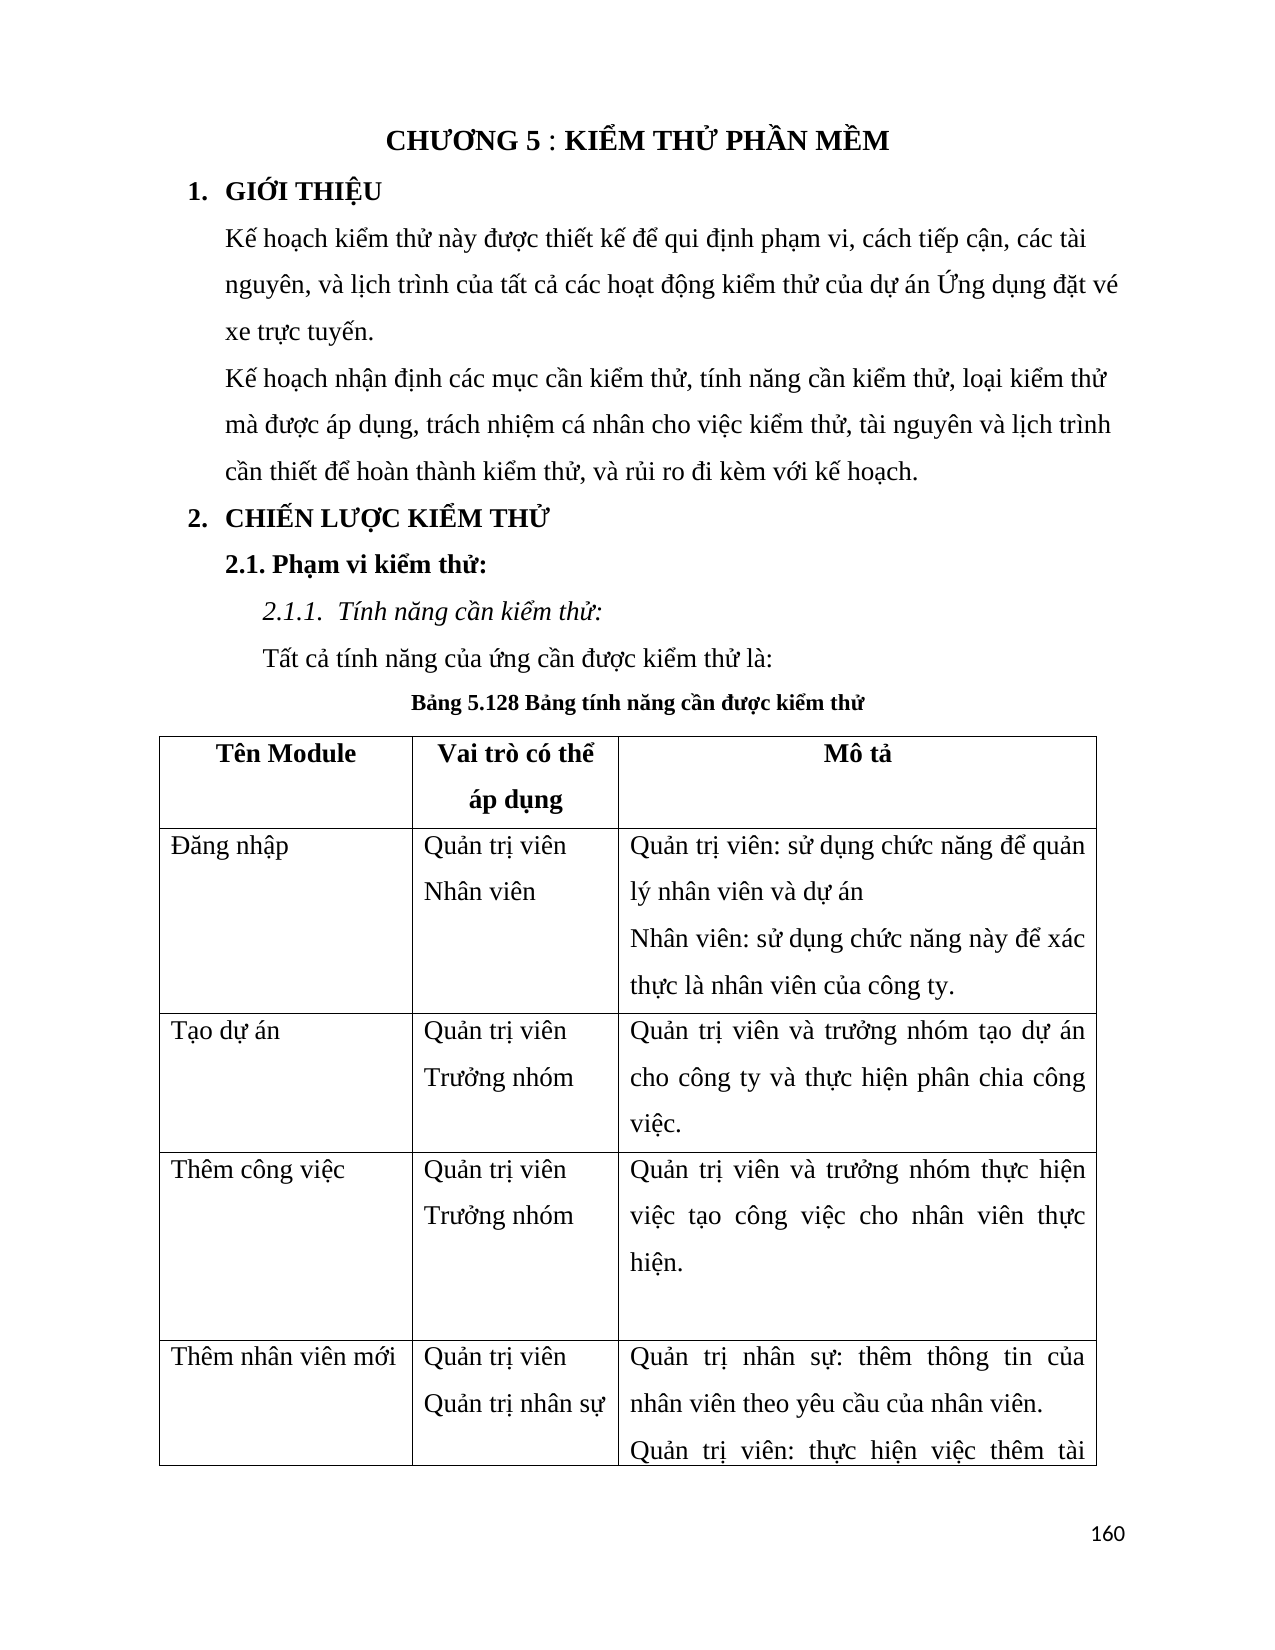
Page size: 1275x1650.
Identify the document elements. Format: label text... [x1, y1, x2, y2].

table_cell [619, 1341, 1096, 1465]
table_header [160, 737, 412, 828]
list Tính năng cần kiểm thử: [262, 595, 1125, 626]
text Tất cả tính năng của ứng cần được kiểm thử là: [262, 642, 1125, 673]
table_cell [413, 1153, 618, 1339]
subtitle : KIỂM THỬ PHẦN MỀM [150, 121, 1125, 157]
text Bảng 5. Bảng tính năng cần được kiểm thử [150, 689, 1125, 715]
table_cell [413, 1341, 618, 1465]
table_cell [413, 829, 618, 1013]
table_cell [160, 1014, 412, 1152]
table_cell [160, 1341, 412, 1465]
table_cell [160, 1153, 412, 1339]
list Phạm vi kiểm thử: [225, 549, 1125, 580]
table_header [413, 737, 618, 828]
subtitle GIỚI THIỆU [187, 175, 1125, 206]
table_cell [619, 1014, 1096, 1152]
list Kế hoạch nhận định các mục cần kiểm thử, tính năng cần kiểm thử, loại kiểm thử mà được áp dụng, trách nhiệm cá nhân cho việc kiểm thử, tài nguyên và lịch trình cần thiết để hoàn thành kiểm thử, và rủi ro đi kèm với kế hoạch. [225, 362, 1125, 486]
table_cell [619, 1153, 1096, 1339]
list Kế hoạch kiểm thử này được thiết kế để qui định phạm vi, cách tiếp cận, các tài nguyên, và lịch trình của tất cả các hoạt động kiểm thử của dự án Ứng dụng đặt vé xe trực tuyến. [225, 222, 1125, 346]
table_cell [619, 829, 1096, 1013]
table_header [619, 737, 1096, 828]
list CHIẾN LƯỢC KIỂM THỬ [187, 502, 1125, 533]
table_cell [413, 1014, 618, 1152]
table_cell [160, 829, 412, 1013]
